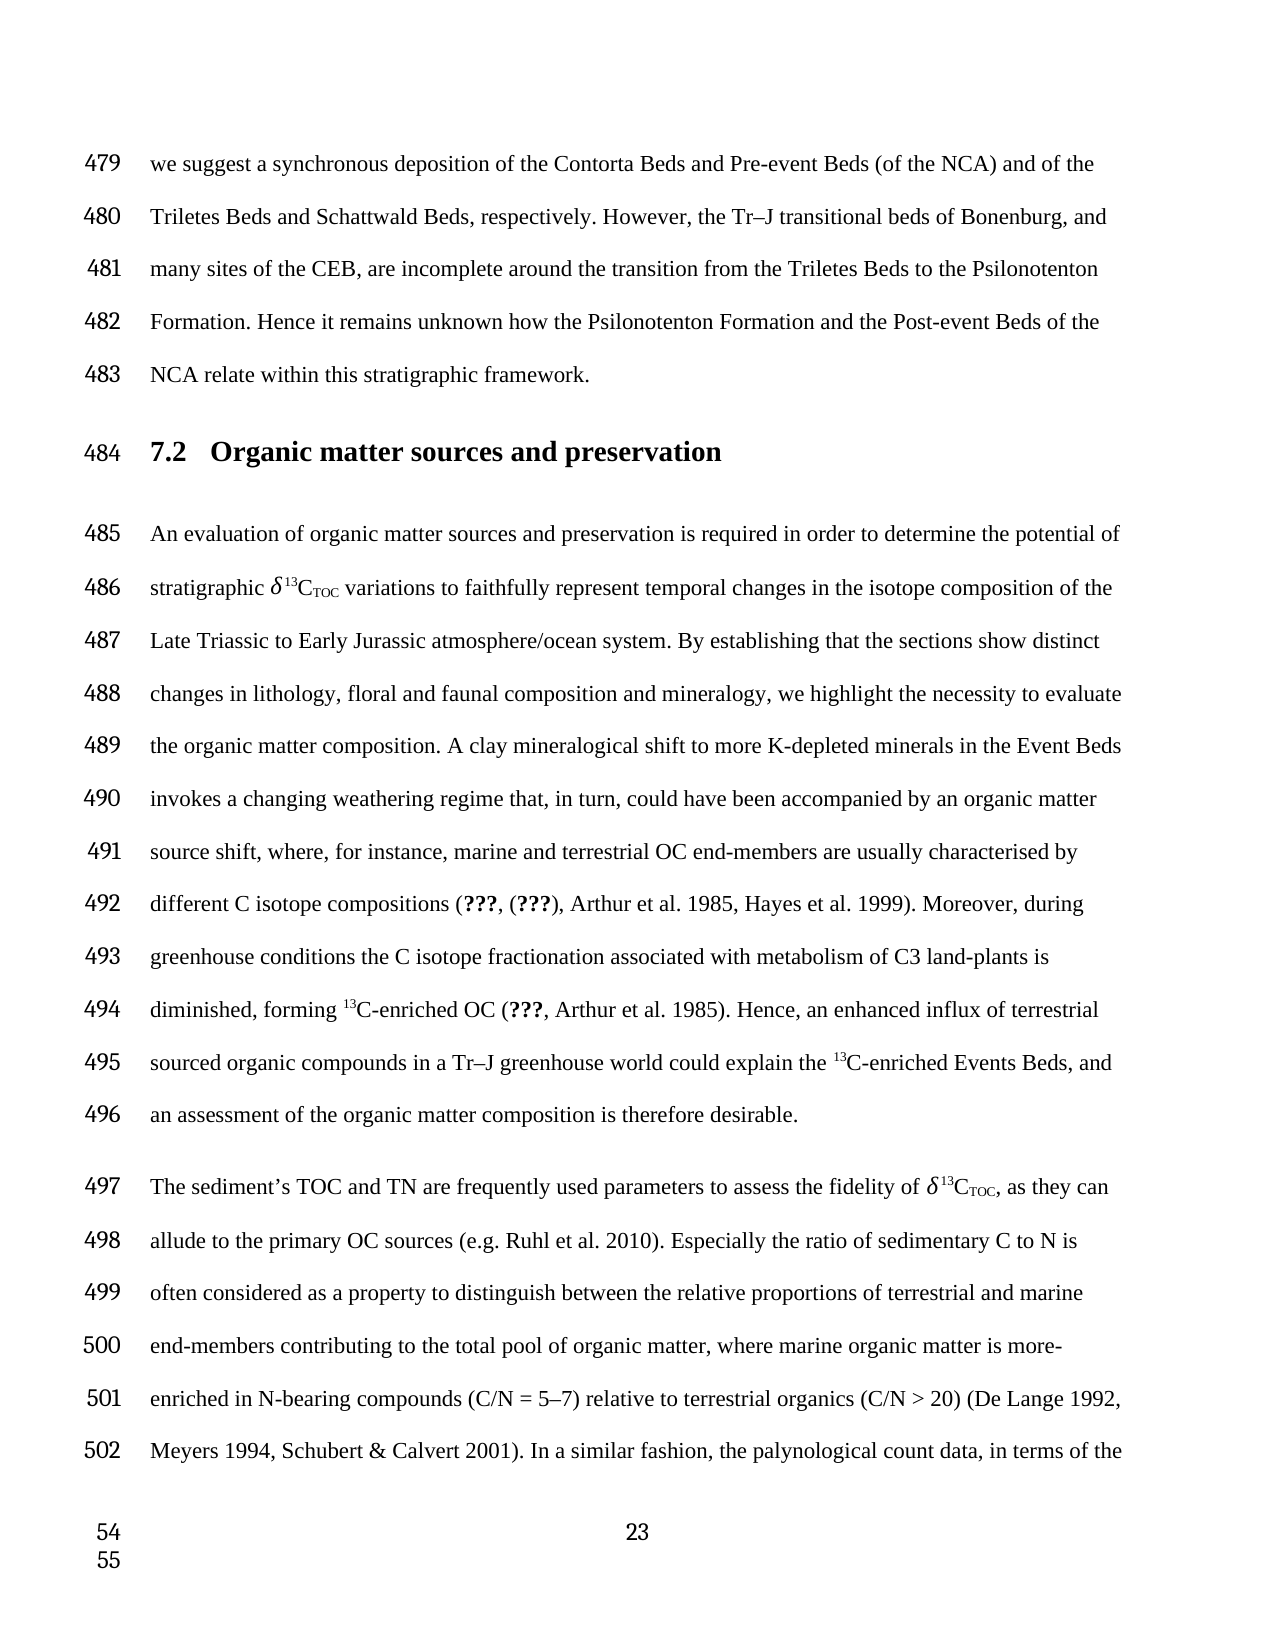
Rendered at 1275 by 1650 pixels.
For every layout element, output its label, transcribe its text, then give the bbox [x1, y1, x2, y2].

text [150, 1173, 1125, 1464]
text An evaluation of organic matter sources and preservation is required in order to determine the potential of stratigraphic 13CTOC variations to faithfully represent temporal changes in the isotope composition of the Late Triassic to Early Jurassic atmosphere/ocean system. By establishing that the sections show distinct changes in lithology, floral and faunal composition and mineralogy, we highlight the necessity to evaluate the organic matter composition. A clay mineralogical shift to more K-depleted minerals in the Event Beds invokes a changing weathering regime that, in turn, could have been accompanied by an organic matter source shift, where, for instance, marine and terrestrial OC end-members are usually characterised by different C isotope compositions (???, (???), Arthur et al. 1985, Hayes et al. 1999). Moreover, during greenhouse conditions the C isotope fractionation associated with metabolism of C3 land-plants is diminished, forming 13C-enriched OC (???, Arthur et al. 1985). Hence, an enhanced influx of terrestrial sourced organic compounds in a Tr–J greenhouse world could explain the 13C-enriched Events Beds, and an assessment of the organic matter composition is therefore desirable. [150, 520, 1125, 1128]
subtitle Organic matter sources and preservation [150, 434, 1125, 468]
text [150, 150, 1125, 387]
